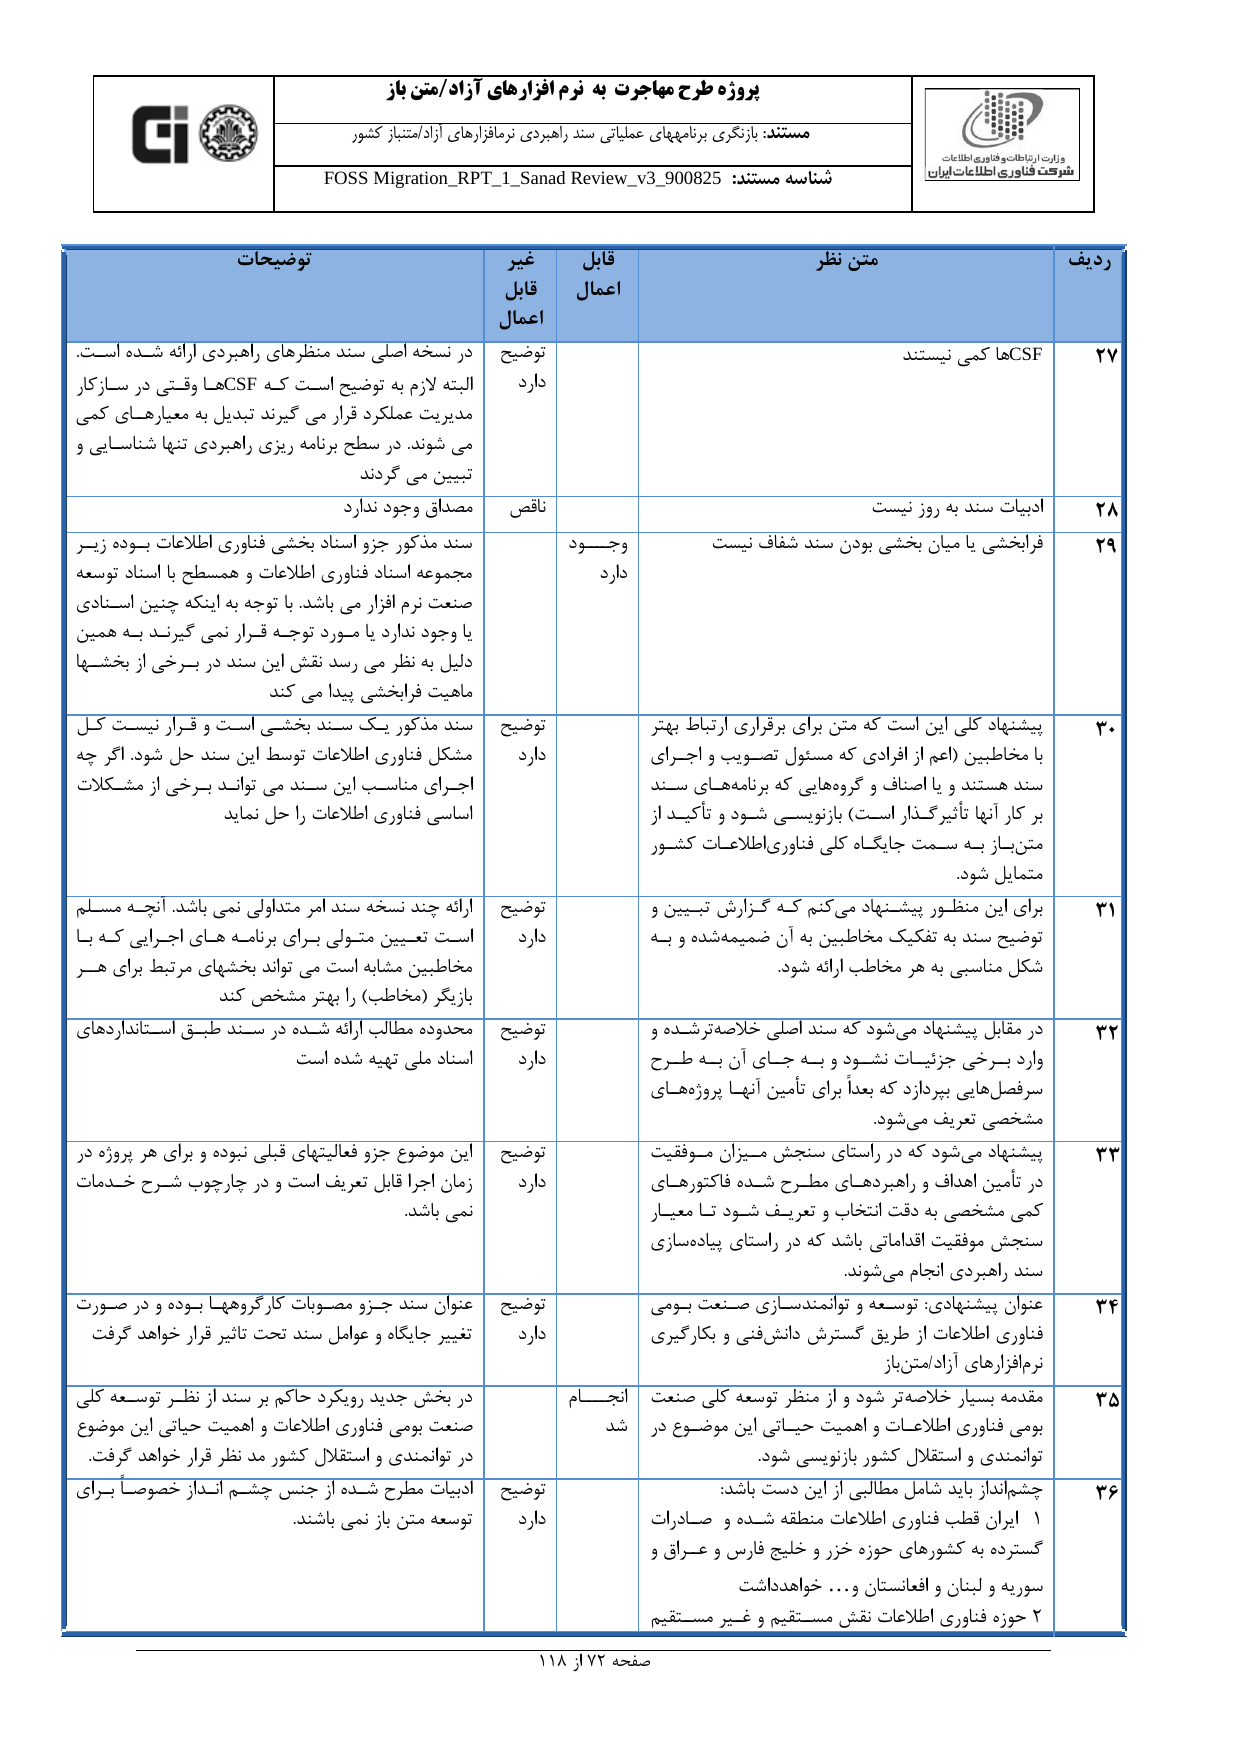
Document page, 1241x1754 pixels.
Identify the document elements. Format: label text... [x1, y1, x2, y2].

table_cell ناقص [485, 497, 556, 532]
table_cell ادبيات سند به روز نيست [639, 497, 1053, 532]
table_cell [1055, 1142, 1121, 1293]
table_cell [1055, 1020, 1121, 1141]
table_header غیر قابل اعمال [485, 250, 556, 341]
table_cell [557, 497, 638, 532]
table_header متن نظر [639, 250, 1053, 341]
table_cell CSFها كمي نيستند [639, 343, 1053, 496]
table_cell [557, 1480, 638, 1631]
table_cell [557, 343, 638, 496]
table_cell [485, 1387, 556, 1478]
table_cell مقدمه بسيار خلاصه‌تر شود و از منظر توسعه کلي صنعت بومي فناوري اطلاعات و اهميت حياتي اين موضوع در توانمندي و استقلال کشور بازنويسي شود. [639, 1387, 1053, 1478]
table_cell عنوان سند جزو مصوبات کارگروهها بوده و در صورت تغییر جایگاه و عوامل سند تحت تاثیر قرار خواهد گرفت [67, 1295, 483, 1385]
table_cell توضیح دارد [485, 1295, 556, 1385]
table_header توضیحات [64, 249, 483, 341]
table_cell [1055, 897, 1121, 1018]
table_cell انجام شد [557, 1387, 638, 1478]
table_cell [1055, 1480, 1124, 1631]
table_cell در نسخه اصلی سند منظرهای راهبردی ارائه شده است. البته لازم به توضیح است که CSFها وقتی در سازکار مدیریت عملکرد قرار می گیرند تبدیل به معیارهای کمی می شوند. در سطح برنامه ریزی راهبردی تنها شناسایی و تبیین می گردند [67, 343, 483, 496]
table_cell پيشنهاد مي‌شود که در راستاي سنجش ميزان موفقيت در تأمين اهداف و راهبردهاي مطرح شده فاکتورهاي کمي مشخصي به دقت انتخاب و تعريف شود تا معيار سنجش موفقيت اقداماتي باشد که در راستاي پياده‌سازي سند راهبردي انجام مي‌شوند. [639, 1142, 1053, 1293]
table_cell [1055, 343, 1121, 496]
table_cell [557, 1020, 638, 1141]
table_cell توضیح دارد [485, 1142, 556, 1293]
table_cell فرابخشي يا ميان بخشي بودن سند شفاف نيست [639, 533, 1053, 714]
table_cell [1055, 533, 1121, 714]
table_cell سند مذکور یک سند بخشی است و قرار نیست کل مشکل فناوری اطلاعات توسط این سند حل شود. اگر چه اجرای مناسب این سند می تواند برخی از مشکلات اساسی فناوری اطلاعات را حل نماید [67, 716, 483, 896]
table_cell [1055, 1387, 1121, 1478]
table_cell براي اين منظور پيشنهاد مي‌کنم که گزارش تبيين و توضيح سند به تفکيک مخاطبين به آن ضميمه‌شده و به شکل مناسبي به هر مخاطب ارائه شود. [639, 897, 1053, 1018]
table_cell پيشنهاد کلي اين است که متن براي برقراري ارتباط بهتر با مخاطبين (اعم از افرادي که مسئول تصويب و اجراي سند هستند و يا اصناف و گروه‌هايي که برنامه‌هاي سند بر کار آنها تأثيرگذار است) بازنويسي شود و تأکيد از متن‌باز به سمت جايگاه کلي فناوري‌اطلاعات کشور متمايل شود. [639, 716, 1053, 896]
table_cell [64, 1480, 483, 1631]
table_cell توضیح دارد [485, 343, 556, 496]
table_header قابل اعمال [557, 250, 638, 341]
table_cell [1055, 716, 1121, 896]
table_cell ارائه چند نسخه سند امر متداولی نمی باشد. آنچه مسلم است تعیین متولی برای برنامه های اجرایی که با مخاطبین مشابه است می تواند بخشهای مرتبط برای هر بازیگر (مخاطب) را بهتر مشخص کند [67, 897, 483, 1018]
table_cell توضیح دارد [485, 1480, 556, 1631]
table_cell توضیح دارد [485, 897, 556, 1018]
table_cell وجود دارد [557, 533, 638, 714]
table_header ردیف [1055, 249, 1124, 341]
table_cell [557, 1142, 638, 1293]
table_cell محدوده مطالب ارائه شده در سند طبق استانداردهای اسناد ملی تهیه شده است [67, 1020, 483, 1141]
table_cell [1055, 497, 1121, 532]
table_cell سند مذکور جزو اسناد بخشی فناوری اطلاعات بوده زیر مجموعه اسناد فناوری اطلاعات و همسطح با اسناد توسعه صنعت نرم افزار می باشد. با توجه به اینکه چنین اسنادی یا وجود ندارد یا مورد توجه قرار نمی گیرند به همین دلیل به نظر می رسد نقش این سند در برخی از بخشها ماهیت فرابخشی پیدا می کند [67, 533, 483, 714]
table_cell توضیح دارد [485, 1020, 556, 1141]
table_cell [485, 533, 556, 714]
table_cell [557, 1295, 638, 1385]
table_cell توضیح دارد [485, 716, 556, 896]
table_cell در بخش جدید رویکرد حاکم بر سند از نظر توسعه کلي صنعت بومي فناوري اطلاعات و اهميت حياتي اين موضوع در توانمندي و استقلال کشور مد نظر قرار خواهد گرفت. [67, 1387, 483, 1478]
table_cell [1055, 1295, 1121, 1385]
table_cell در مقابل پيشنهاد مي‌شود که سند اصلي خلاصه‌ترشده و وارد برخي جزئيات نشود و به جاي آن به طرح سرفصل‌هايي بپردازد که بعداً براي تأمين آنها پروژه‌هاي مشخصي تعريف مي‌شود. [639, 1020, 1053, 1141]
table_cell [557, 897, 638, 1018]
table_cell مصداق وجود ندارد [67, 497, 483, 532]
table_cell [639, 1480, 1053, 1631]
table_cell [557, 716, 638, 896]
table_cell عنوان پيشنهادي: توسعه و توانمندسازي صنعت بومي فناوري اطلاعات از طريق گسترش دانش‌فني و بکارگيري نرم‌افزارهاي آزاد/متن‌باز [639, 1295, 1053, 1385]
table_cell این موضوع جزو فعالیتهای قبلی نبوده و برای هر پروژه در زمان اجرا قابل تعریف است و در چارچوب شرح خدمات نمی باشد. [67, 1142, 483, 1293]
